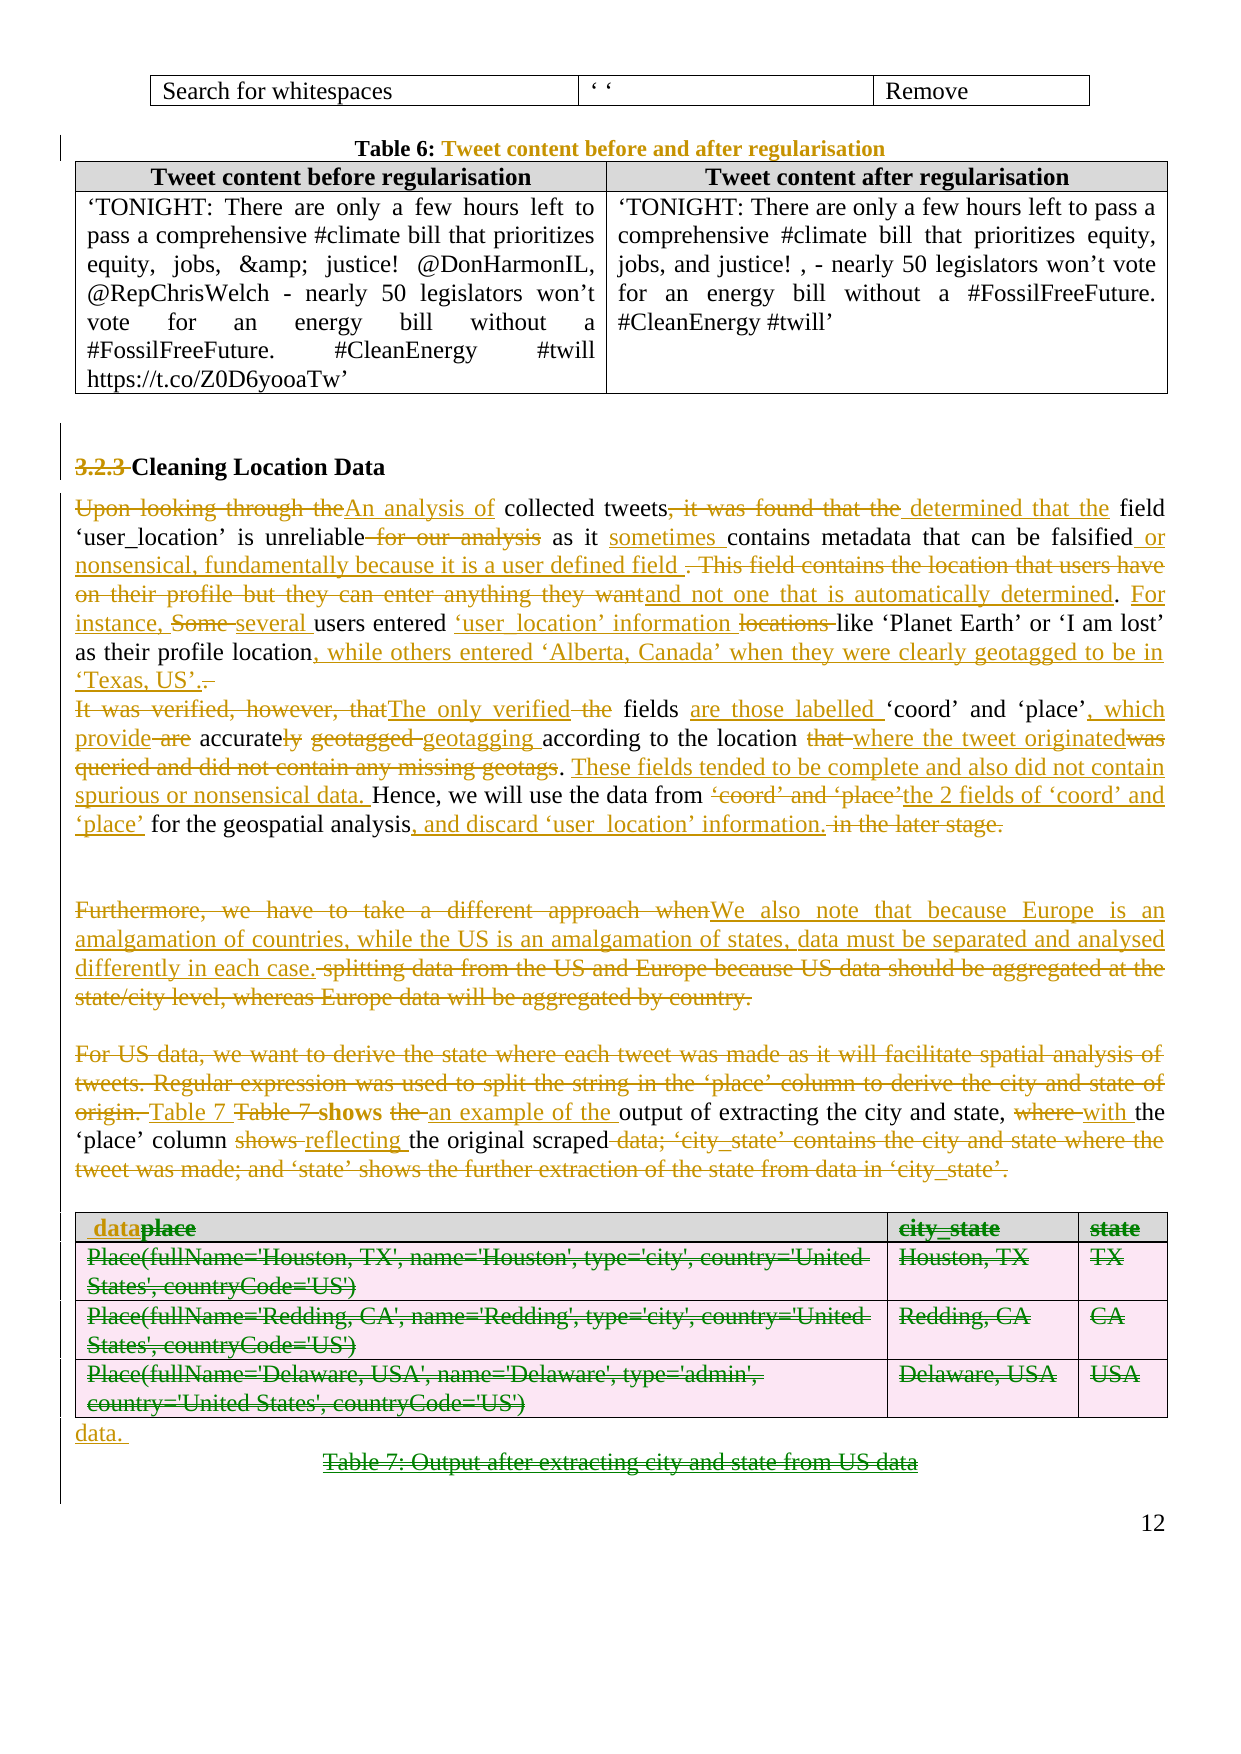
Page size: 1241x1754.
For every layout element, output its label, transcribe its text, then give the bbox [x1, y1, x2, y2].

table_header [76, 1213, 887, 1241]
text fields ‘coord’ and ‘place’ accurate according to the location . Hence, we will use the data from for the geospatial analysis [75, 694, 1165, 838]
table_cell Remove [874, 76, 1089, 105]
table_header Tweet content after regularisation [607, 162, 1167, 191]
text shows output of extracting the city and state, the ‘place’ column the original scraped [75, 1085, 1165, 1183]
table_cell ‘TONIGHT: There are only a few hours left to pass a comprehensive #climate bill that prioritizes equity, jobs, &amp; justice! @DonHarmonIL, @RepChrisWelch - nearly 50 legislators won’t vote for an energy bill without a #FossilFreeFuture. #CleanEnergy #twill https://t.co/Z0D6yooaTw’ [76, 192, 606, 393]
table_header [888, 1213, 1078, 1241]
table_cell Search for whitespaces [151, 76, 578, 105]
table_header [1079, 1213, 1167, 1241]
table_header Tweet content before regularisation [76, 162, 606, 191]
subtitle Cleaning Location Data [75, 452, 1165, 480]
text shows output of extracting the city and state, the ‘place’ column the original scraped [75, 1039, 1165, 1083]
table_cell ‘ ‘ [579, 76, 873, 105]
text Table : Tweet content before and after regularisation [75, 134, 1165, 161]
table_cell ‘TONIGHT: There are only a few hours left to pass a comprehensive #climate bill that prioritizes equity, jobs, and justice! , - nearly 50 legislators won’t vote for an energy bill without a #FossilFreeFuture. #CleanEnergy #twill’ [607, 192, 1167, 393]
text collected tweets field ‘user_location’ is unreliable as it contains metadata that can be falsified. users entered like ‘Planet Earth’ or ‘I am lost’ as their profile location [75, 493, 1165, 694]
